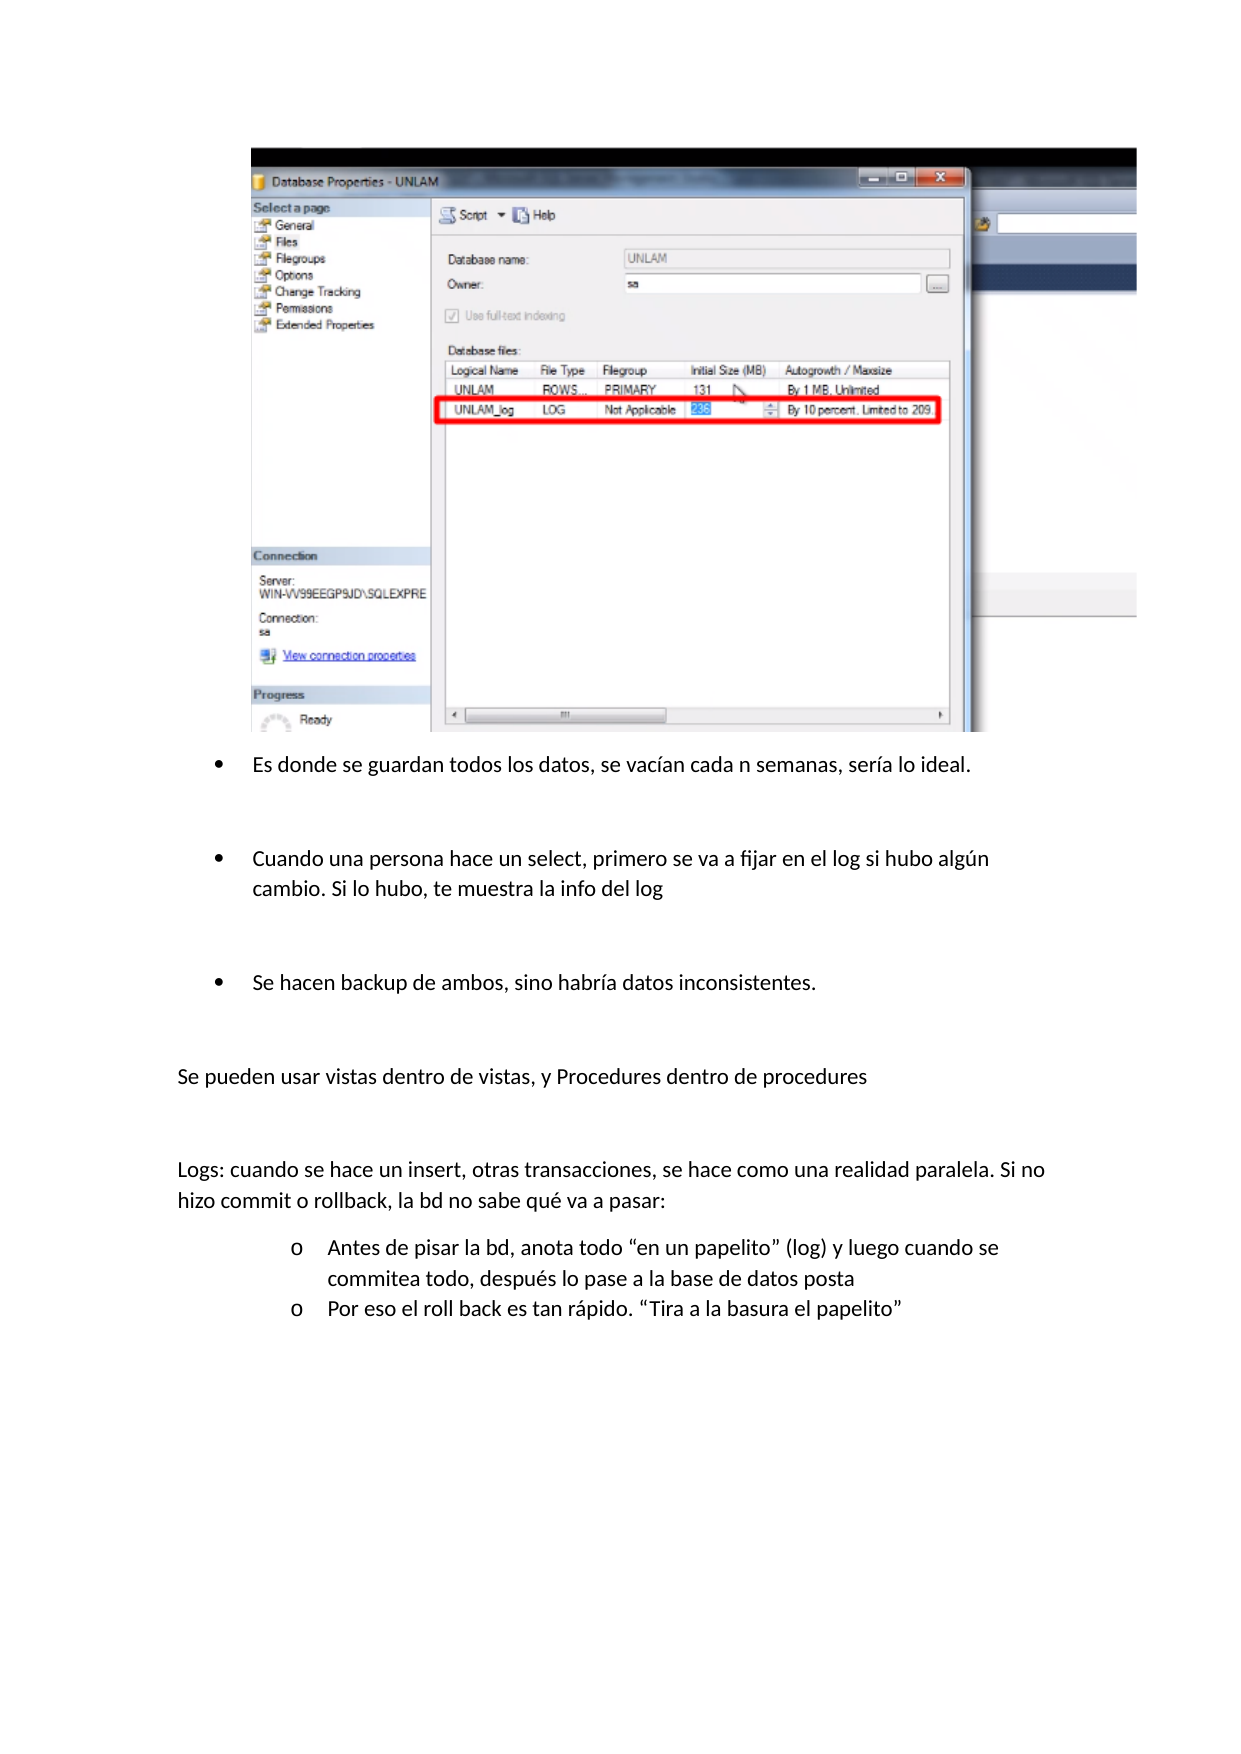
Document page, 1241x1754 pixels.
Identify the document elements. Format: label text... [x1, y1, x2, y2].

list Antes de pisar la bd, anota todo “en un papelito” (log) y luego cuando se commitea todo, después lo pase a la base de datos posta [290, 1233, 1063, 1292]
picture [251, 147, 1137, 732]
list Es donde se guardan todos los datos, se vacían cada n semanas, sería lo ideal. [215, 750, 1063, 778]
list Por eso el roll back es tan rápido. “Tira a la basura el papelito” [290, 1294, 1063, 1323]
list Se hacen backup de ambos, sino habría datos inconsistentes. [215, 968, 1063, 996]
list Cuando una persona hace un select, primero se va a fijar en el log si hubo algún cambio. Si lo hubo, te muestra la info del log [215, 844, 1063, 902]
text Logs: cuando se hace un insert, otras transacciones, se hace como una realidad paralela. Si no hizo commit o rollback, la bd no sabe qué va a pasar: [177, 1156, 1063, 1214]
text Se pueden usar vistas dentro de vistas, y Procedures dentro de procedures [177, 1062, 1063, 1090]
